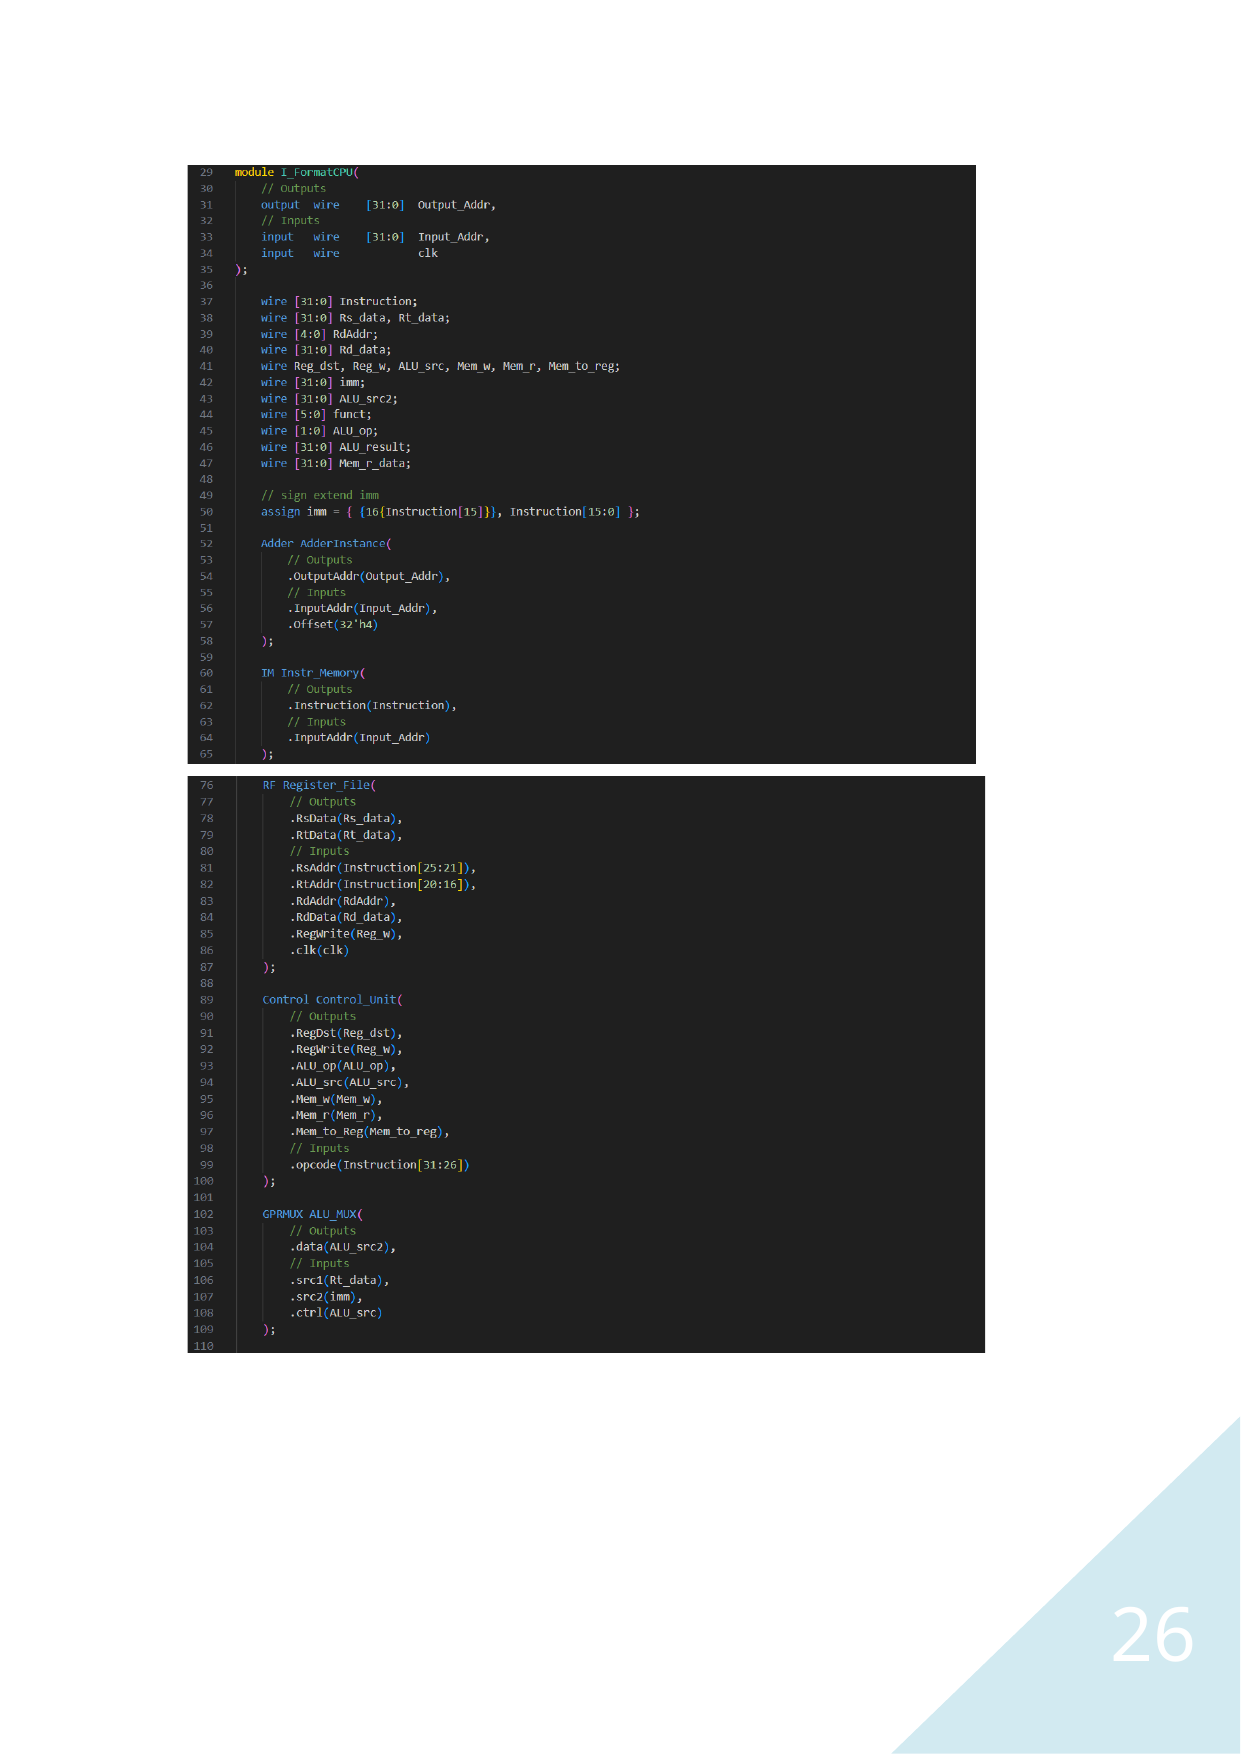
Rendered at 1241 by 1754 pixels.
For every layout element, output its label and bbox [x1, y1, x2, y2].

picture [187, 165, 976, 764]
picture [187, 776, 986, 1353]
